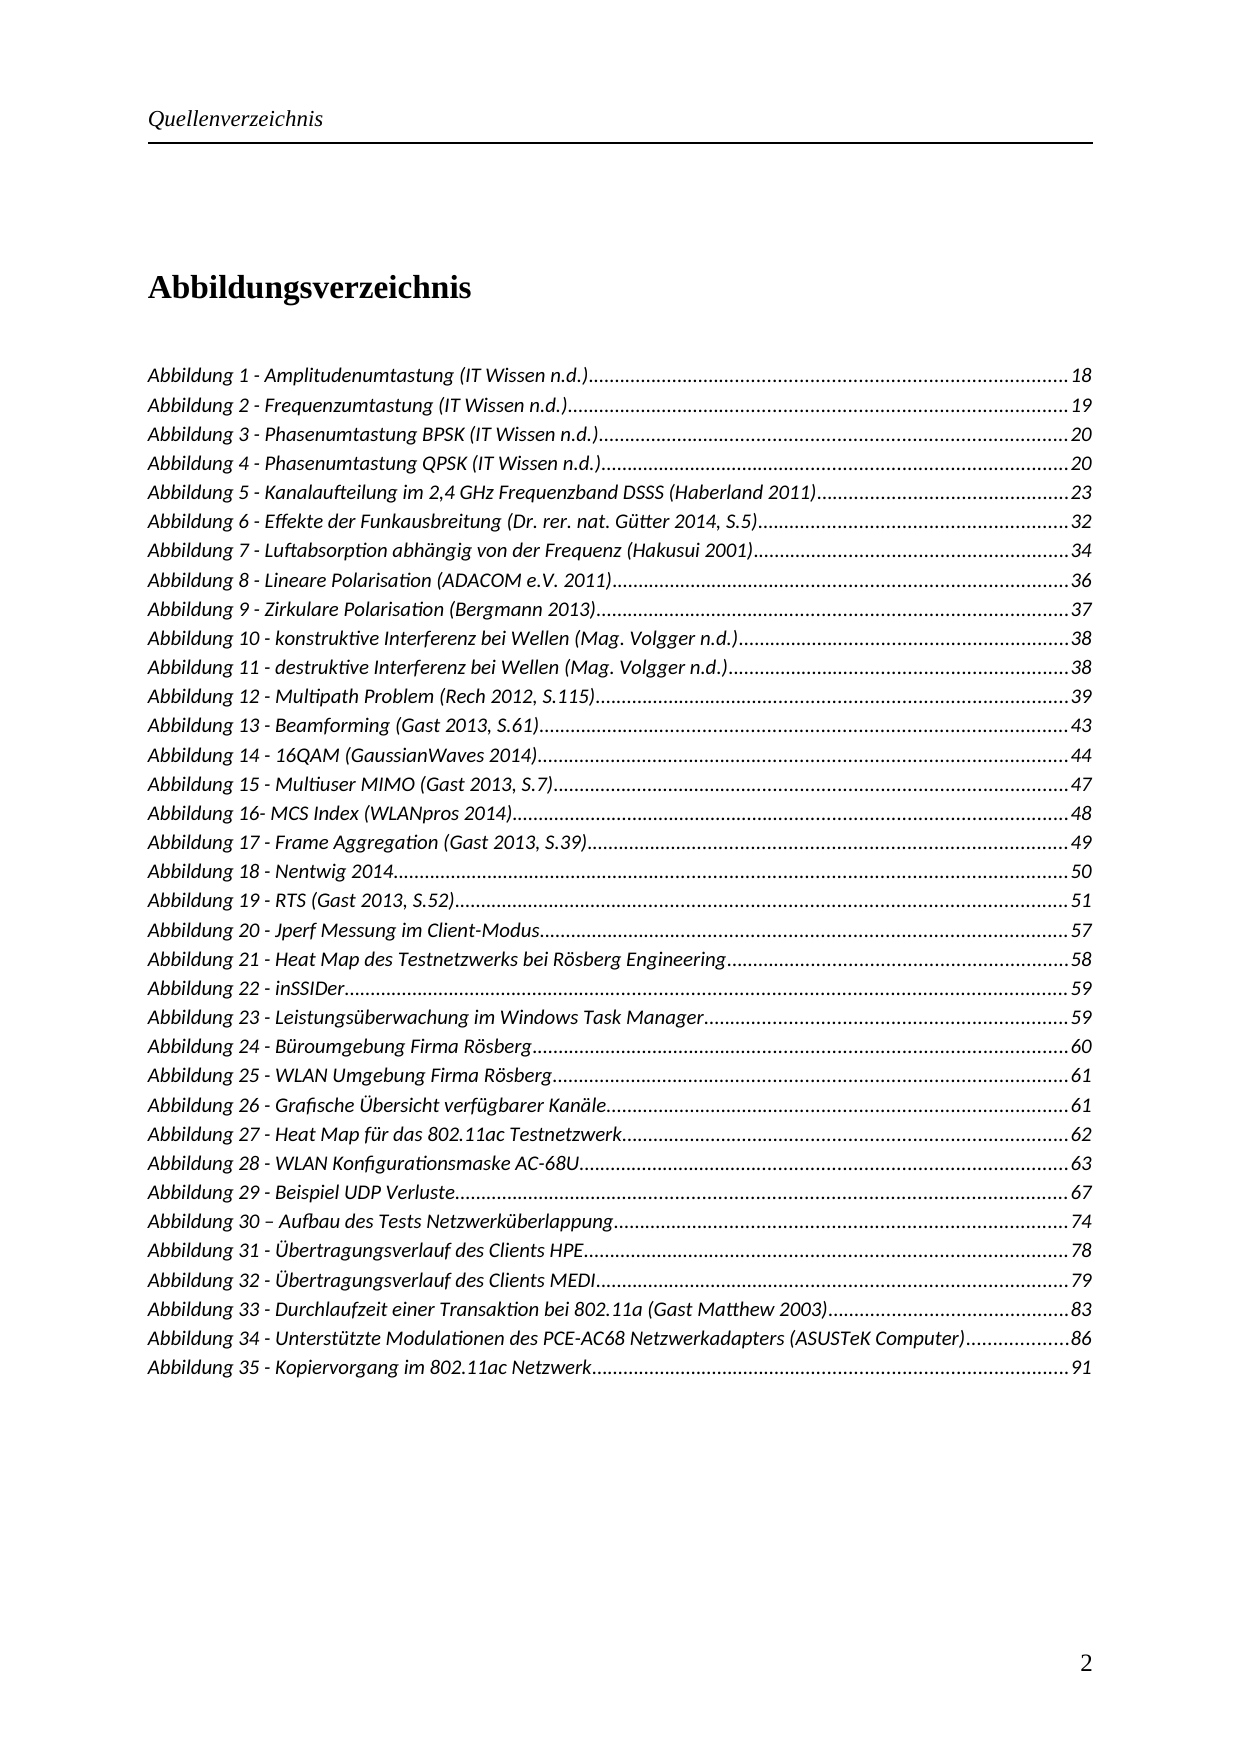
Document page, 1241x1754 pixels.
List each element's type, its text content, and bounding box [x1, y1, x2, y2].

text Abbildung 10 - konstruktive Interferenz bei Wellen (Mag. Volgger n.d.) 38 [148, 625, 1093, 651]
text Abbildung 7 - Luftabsorption abhängig von der Frequenz (Hakusui 2001) 34 [148, 538, 1093, 563]
text Abbildung 6 - Effekte der Funkausbreitung (Dr. rer. nat. Gütter 2014, S.5) 32 [148, 508, 1093, 534]
text Abbildung 8 - Lineare Polarisation (ADACOM e.V. 2011) 36 [148, 567, 1093, 592]
text Abbildung 3 - Phasenumtastung BPSK (IT Wissen n.d.) 20 [148, 421, 1093, 446]
text Abbildung 2 - Frequenzumtastung (IT Wissen n.d.) 19 [148, 392, 1093, 417]
text Abbildung 27 - Heat Map für das 802.11ac Testnetzwerk 62 [148, 1121, 1093, 1146]
text Abbildung 32 - Übertragungsverlauf des Clients MEDI 79 [148, 1267, 1093, 1292]
text Abbildung 33 - Durchlaufzeit einer Transaktion bei 802.11a (Gast Matthew 2003) 83 [148, 1296, 1093, 1321]
text Abbildung 31 - Übertragungsverlauf des Clients HPE 78 [148, 1238, 1093, 1263]
text Abbildung 1 - Amplitudenumtastung (IT Wissen n.d.) 18 [148, 363, 1093, 388]
text Abbildung 21 - Heat Map des Testnetzwerks bei Rösberg Engineering 58 [148, 946, 1093, 971]
text Abbildung 13 - Beamforming (Gast 2013, S.61) 43 [148, 713, 1093, 738]
text Abbildung 15 - Multiuser MIMO (Gast 2013, S.7) 47 [148, 771, 1093, 796]
text Abbildung 14 - 16QAM (GaussianWaves 2014) 44 [148, 742, 1093, 767]
text Abbildung 29 - Beispiel UDP Verluste 67 [148, 1179, 1093, 1205]
text Abbildung 26 - Grafische Übersicht verfügbarer Kanäle 61 [148, 1092, 1093, 1117]
text Abbildung 30 – Aufbau des Tests Netzwerküberlappung 74 [148, 1208, 1093, 1234]
text Abbildung 22 - inSSIDer 59 [148, 975, 1093, 1001]
text Abbildung 17 - Frame Aggregation (Gast 2013, S.39) 49 [148, 829, 1093, 855]
text Abbildung 25 - WLAN Umgebung Firma Rösberg 61 [148, 1063, 1093, 1088]
text Abbildung 34 - Unterstützte Modulationen des PCE-AC68 Netzwerkadapters (ASUSTeK Computer) 86 [148, 1325, 1093, 1351]
text Abbildung 23 - Leistungsüberwachung im Windows Task Manager 59 [148, 1004, 1093, 1030]
text Abbildung 9 - Zirkulare Polarisation (Bergmann 2013) 37 [148, 596, 1093, 621]
text Abbildung 24 - Büroumgebung Firma Rösberg 60 [148, 1033, 1093, 1059]
text Abbildung 5 - Kanalaufteilung im 2,4 GHz Frequenzband DSSS (Haberland 2011) 23 [148, 479, 1093, 505]
text Abbildung 18 - Nentwig 2014 50 [148, 858, 1093, 884]
text Abbildung 16- MCS Index (WLANpros 2014) 48 [148, 800, 1093, 826]
text Abbildung 12 - Multipath Problem (Rech 2012, S.115) 39 [148, 683, 1093, 709]
text Abbildung 19 - RTS (Gast 2013, S.52) 51 [148, 888, 1093, 913]
text Abbildung 20 - Jperf Messung im Client-Modus 57 [148, 917, 1093, 942]
text Abbildung 11 - destruktive Interferenz bei Wellen (Mag. Volgger n.d.) 38 [148, 654, 1093, 680]
text Abbildung 28 - WLAN Konfigurationsmaske AC-68U 63 [148, 1150, 1093, 1176]
subtitle Abbildungsverzeichnis [148, 268, 1093, 306]
text Abbildung 35 - Kopiervorgang im 802.11ac Netzwerk 91 [148, 1354, 1093, 1380]
text Abbildung 4 - Phasenumtastung QPSK (IT Wissen n.d.) 20 [148, 450, 1093, 476]
